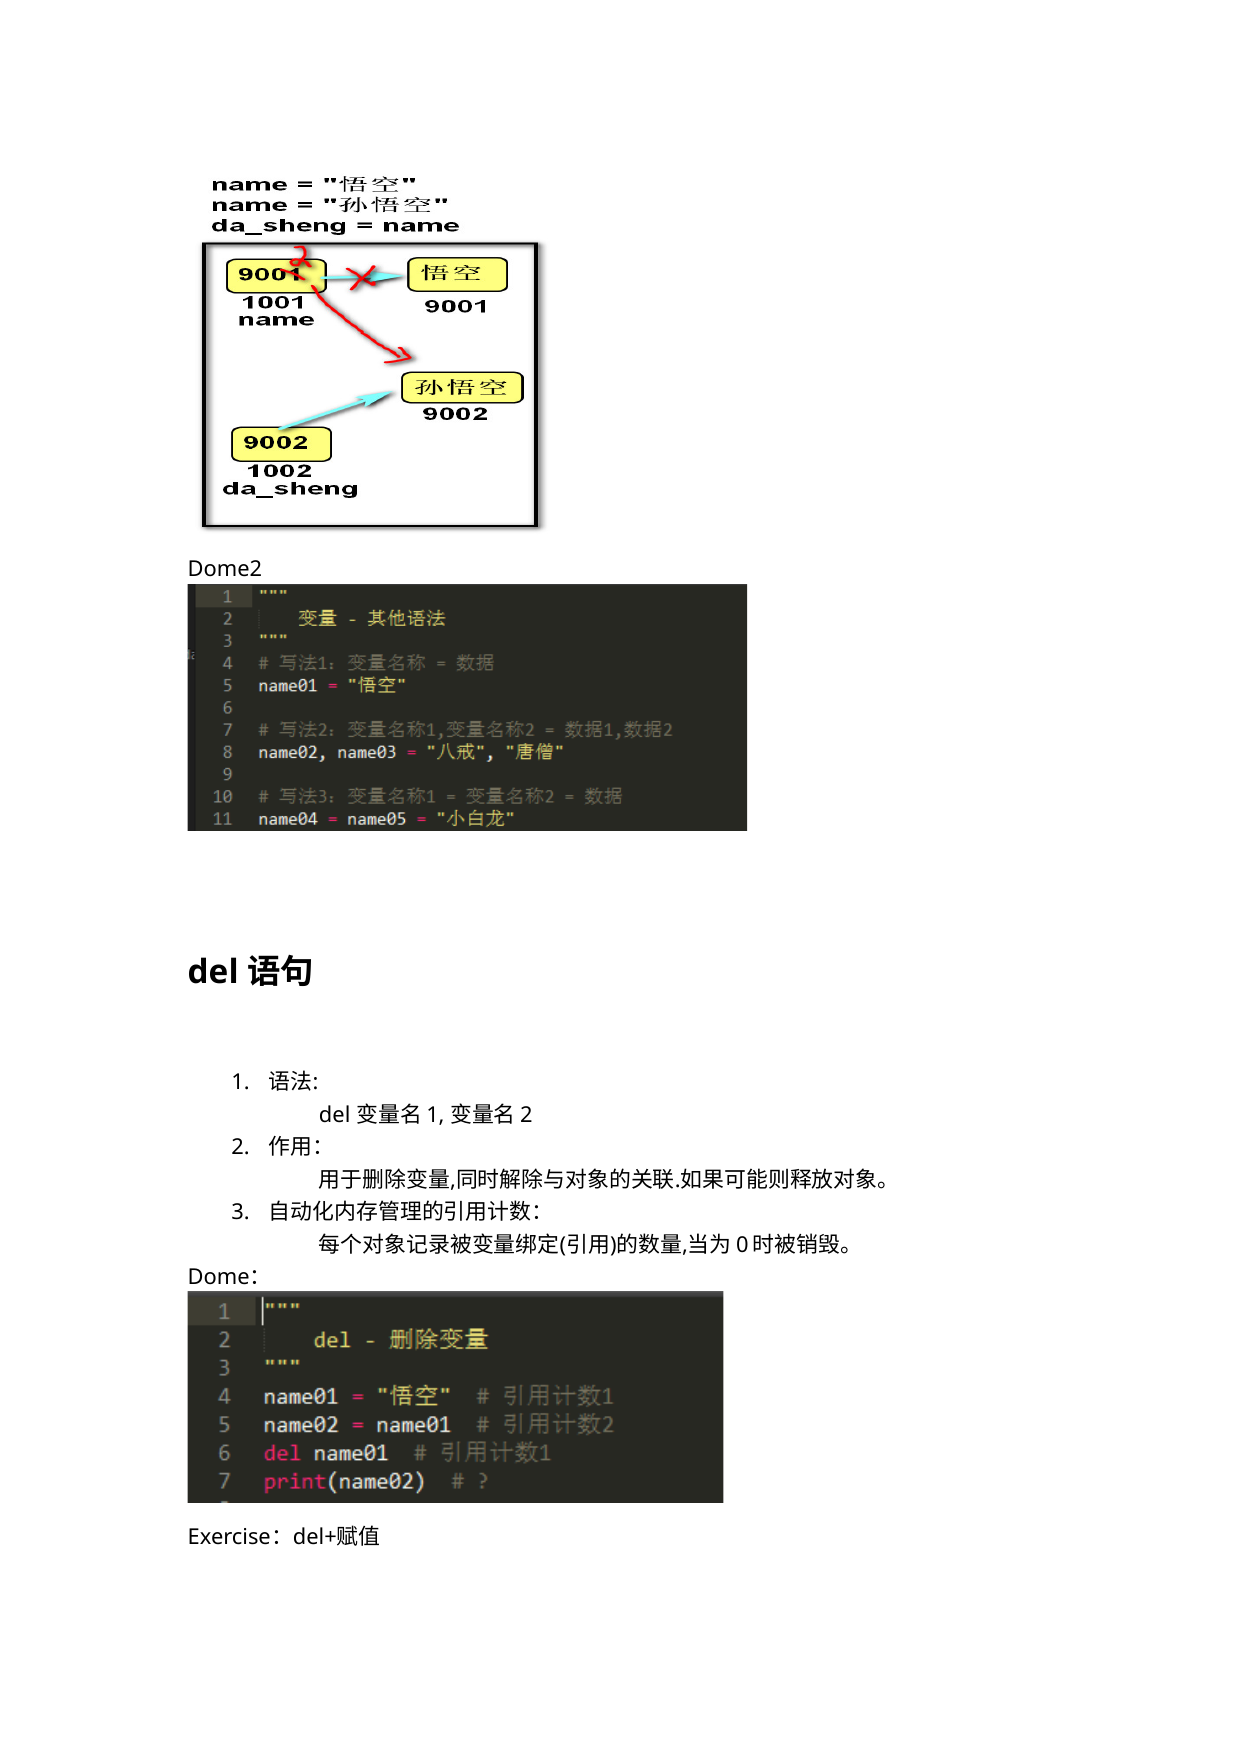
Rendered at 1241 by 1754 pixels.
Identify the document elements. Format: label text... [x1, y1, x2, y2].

picture [187, 1291, 724, 1503]
list del 变量名1, 变量名2 [312, 1096, 1053, 1129]
text Exercise：del+赋值 [187, 1519, 1053, 1551]
text Dome： [187, 1259, 1053, 1291]
subtitle del 语句 [187, 937, 1053, 1002]
picture [187, 162, 560, 544]
list 用于删除变量,同时解除与对象的关联.如果可能则释放对象。 [312, 1161, 1053, 1194]
list 作用： [231, 1129, 1053, 1161]
picture [187, 584, 748, 831]
list 每个对象记录被变量绑定(引用)的数量,当为0时被销毁。 [312, 1226, 1053, 1259]
list 语法: [231, 1064, 1053, 1096]
text Dome2 [187, 552, 1053, 584]
list 自动化内存管理的引用计数： [231, 1194, 1053, 1226]
